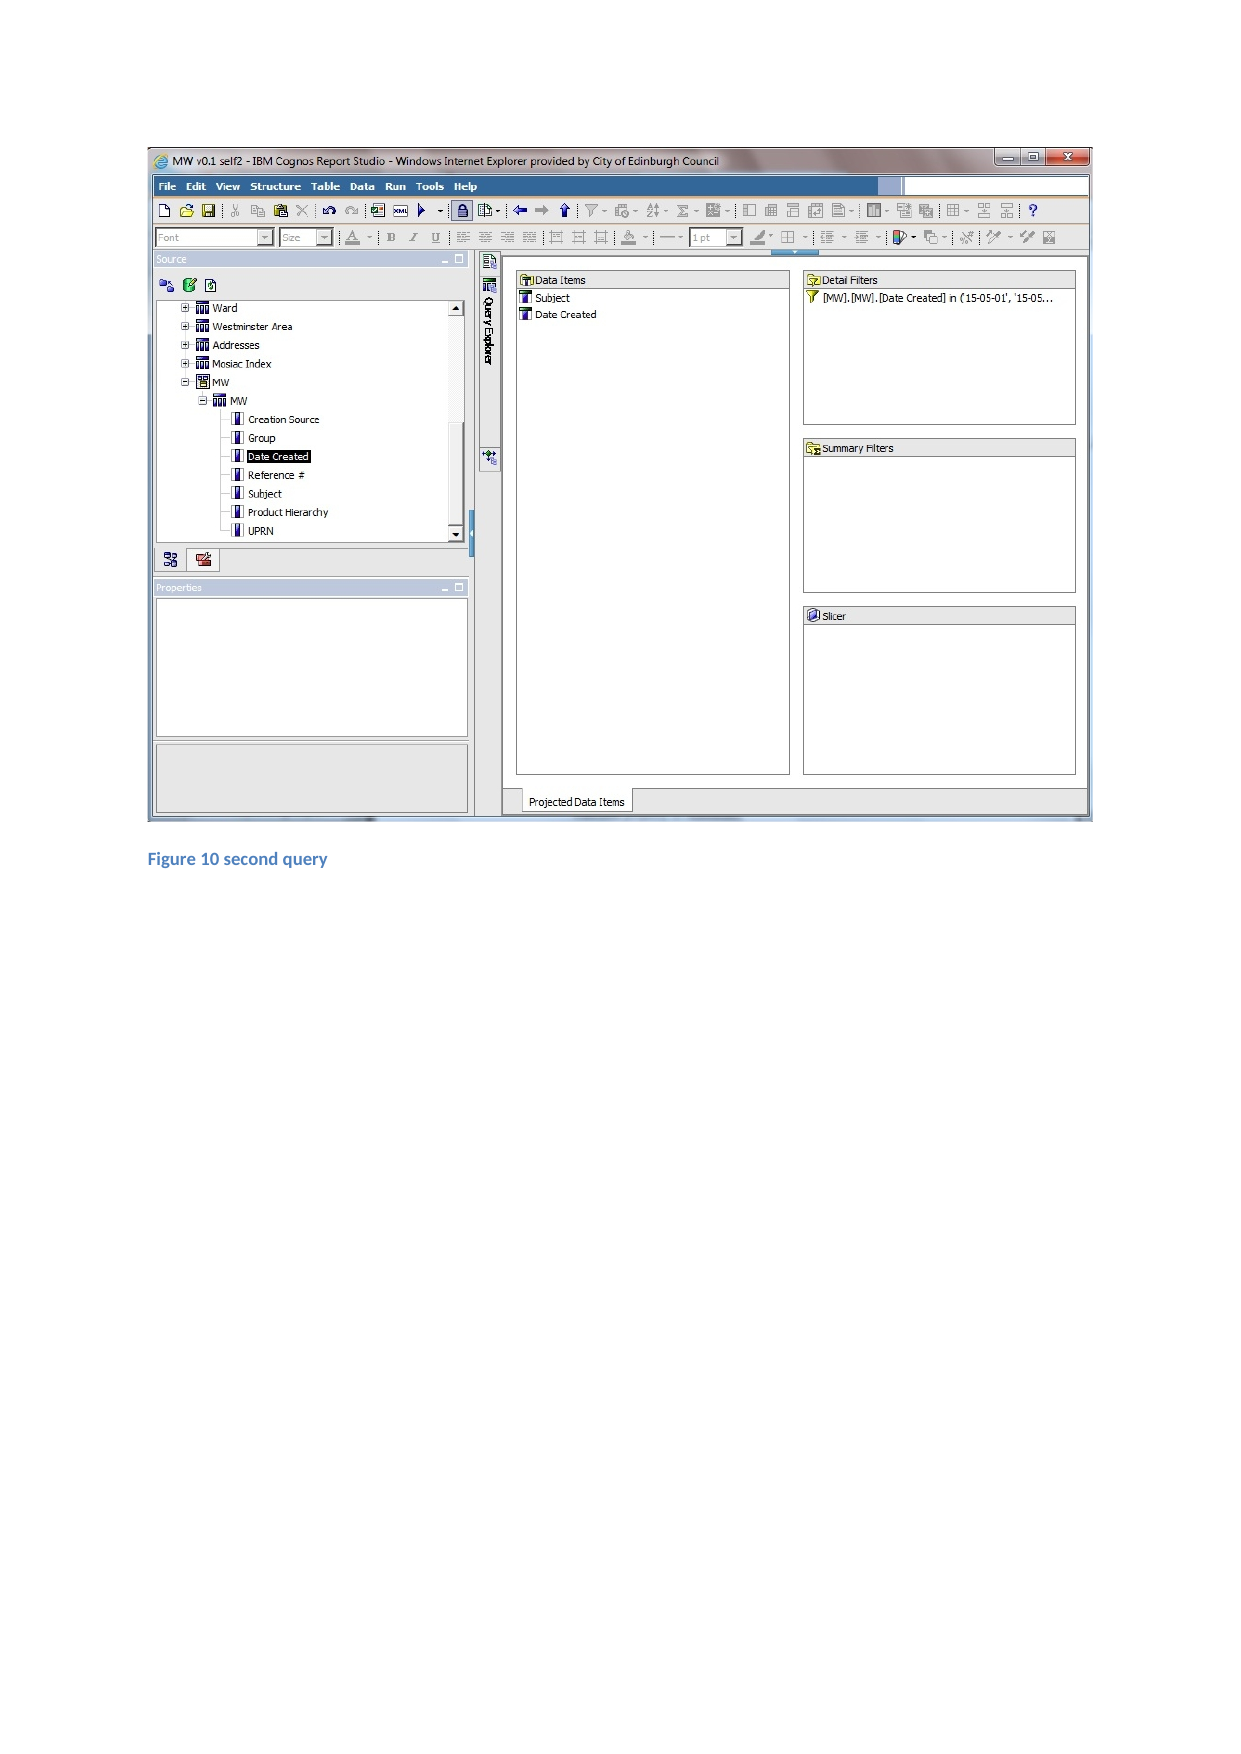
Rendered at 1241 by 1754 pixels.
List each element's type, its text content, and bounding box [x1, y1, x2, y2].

text Figure 10 second query [148, 847, 1093, 870]
picture [147, 147, 1093, 822]
